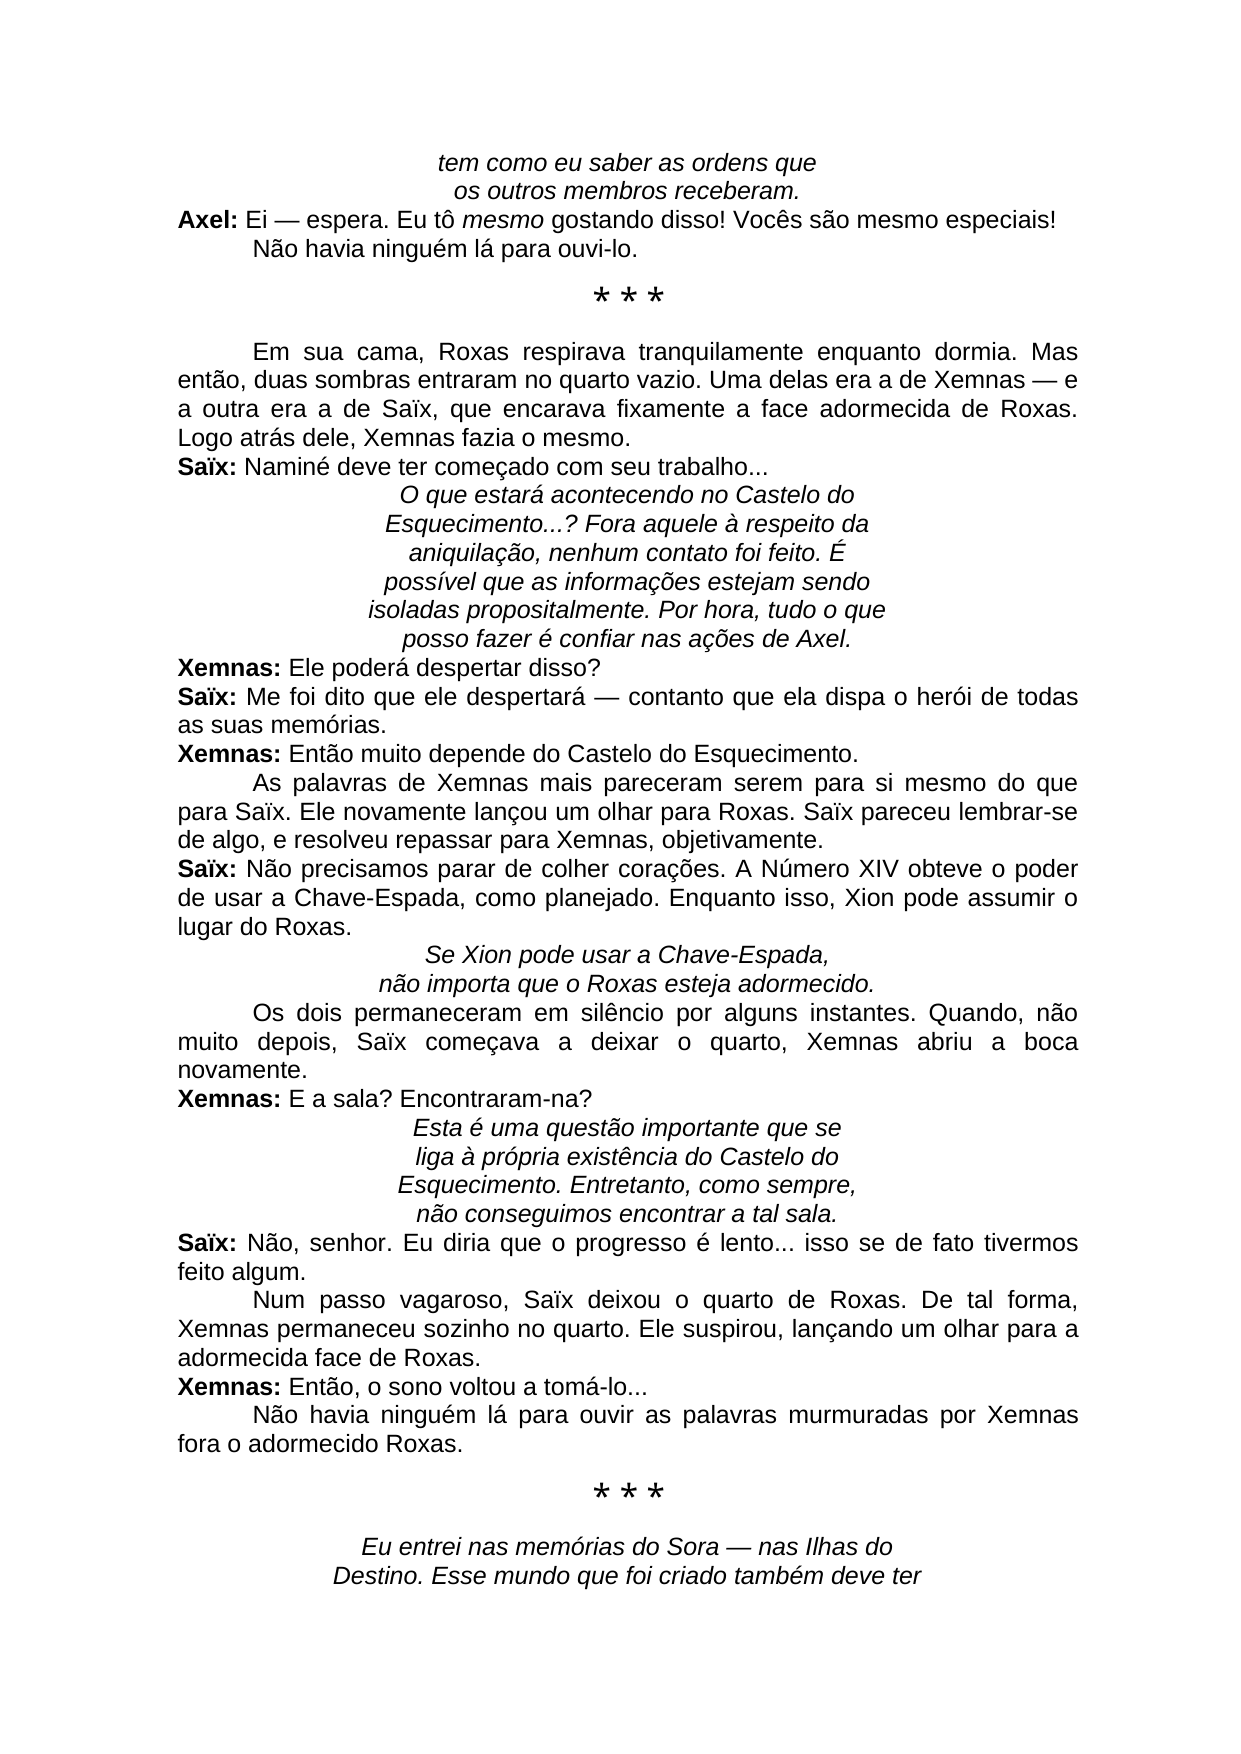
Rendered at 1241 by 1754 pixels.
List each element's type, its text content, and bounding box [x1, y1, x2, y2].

text Esta é uma questão importante que se [177, 1113, 1080, 1142]
text Esquecimento. Entretanto, como sempre, [177, 1171, 1080, 1199]
text Xemnas: Então muito depende do Castelo do Esquecimento. [177, 739, 1080, 768]
text Não havia ninguém lá para ouvi-lo. [177, 234, 1080, 263]
text Saïx: Não, senhor. Eu diria que o progresso é lento... isso se de fato tivermos feito algum. [177, 1228, 1080, 1286]
text Num passo vagaroso, Saïx deixou o quarto de Roxas. De tal forma, Xemnas permaneceu sozinho no quarto. Ele suspirou, lançando um olhar para a adormecida face de Roxas. [177, 1286, 1080, 1372]
text isoladas propositalmente. Por hora, tudo o que [177, 596, 1080, 624]
text possível que as informações estejam sendo [177, 567, 1080, 596]
text Saïx: Naminé deve ter começado com seu trabalho... [177, 452, 1080, 481]
text Xemnas: Ele poderá despertar disso? [177, 653, 1080, 682]
text Não havia ninguém lá para ouvir as palavras murmuradas por Xemnas fora o adormecido Roxas. [177, 1401, 1080, 1458]
text não importa que o Roxas esteja adormecido. [177, 969, 1080, 998]
text Xemnas: Então, o sono voltou a tomá-lo... [177, 1372, 1080, 1401]
text * * * [177, 1472, 1080, 1518]
text Xemnas: E a sala? Encontraram-na? [177, 1084, 1080, 1113]
text * * * [177, 277, 1080, 322]
text aniquilação, nenhum contato foi feito. É [177, 538, 1080, 567]
text liga à própria existência do Castelo do [177, 1142, 1080, 1171]
text Os dois permaneceram em silêncio por alguns instantes. Quando, não muito depois, Saïx começava a deixar o quarto, Xemnas abriu a boca novamente. [177, 998, 1080, 1084]
text Esquecimento...? Fora aquele à respeito da [177, 509, 1080, 538]
text As palavras de Xemnas mais pareceram serem para si mesmo do que para Saïx. Ele novamente lançou um olhar para Roxas. Saïx pareceu lembrar-se de algo, e resolveu repassar para Xemnas, objetivamente. [177, 768, 1080, 854]
text Axel: Ei — espera. Eu tô mesmo gostando disso! Vocês são mesmo especiais! [177, 205, 1080, 234]
text tem como eu saber as ordens que [177, 148, 1080, 176]
text Saïx: Não precisamos parar de colher corações. A Número XIV obteve o poder de usar a Chave-Espada, como planejado. Enquanto isso, Xion pode assumir o lugar do Roxas. [177, 854, 1080, 941]
text O que estará acontecendo no Castelo do [177, 481, 1080, 509]
text Em sua cama, Roxas respirava tranquilamente enquanto dormia. Mas então, duas sombras entraram no quarto vazio. Uma delas era a de Xemnas — e a outra era a de Saïx, que encarava fixamente a face adormecida de Roxas. Logo atrás dele, Xemnas fazia o mesmo. [177, 337, 1080, 452]
text não conseguimos encontrar a tal sala. [177, 1199, 1080, 1228]
text Se Xion pode usar a Chave-Espada, [177, 941, 1080, 969]
text Eu entrei nas memórias do Sora — nas Ilhas do [177, 1532, 1080, 1561]
text Saïx: Me foi dito que ele despertará — contanto que ela dispa o herói de todas as suas memórias. [177, 682, 1080, 739]
text os outros membros receberam. [177, 176, 1080, 205]
text Destino. Esse mundo que foi criado também deve ter [177, 1561, 1080, 1590]
text posso fazer é confiar nas ações de Axel. [177, 624, 1080, 653]
